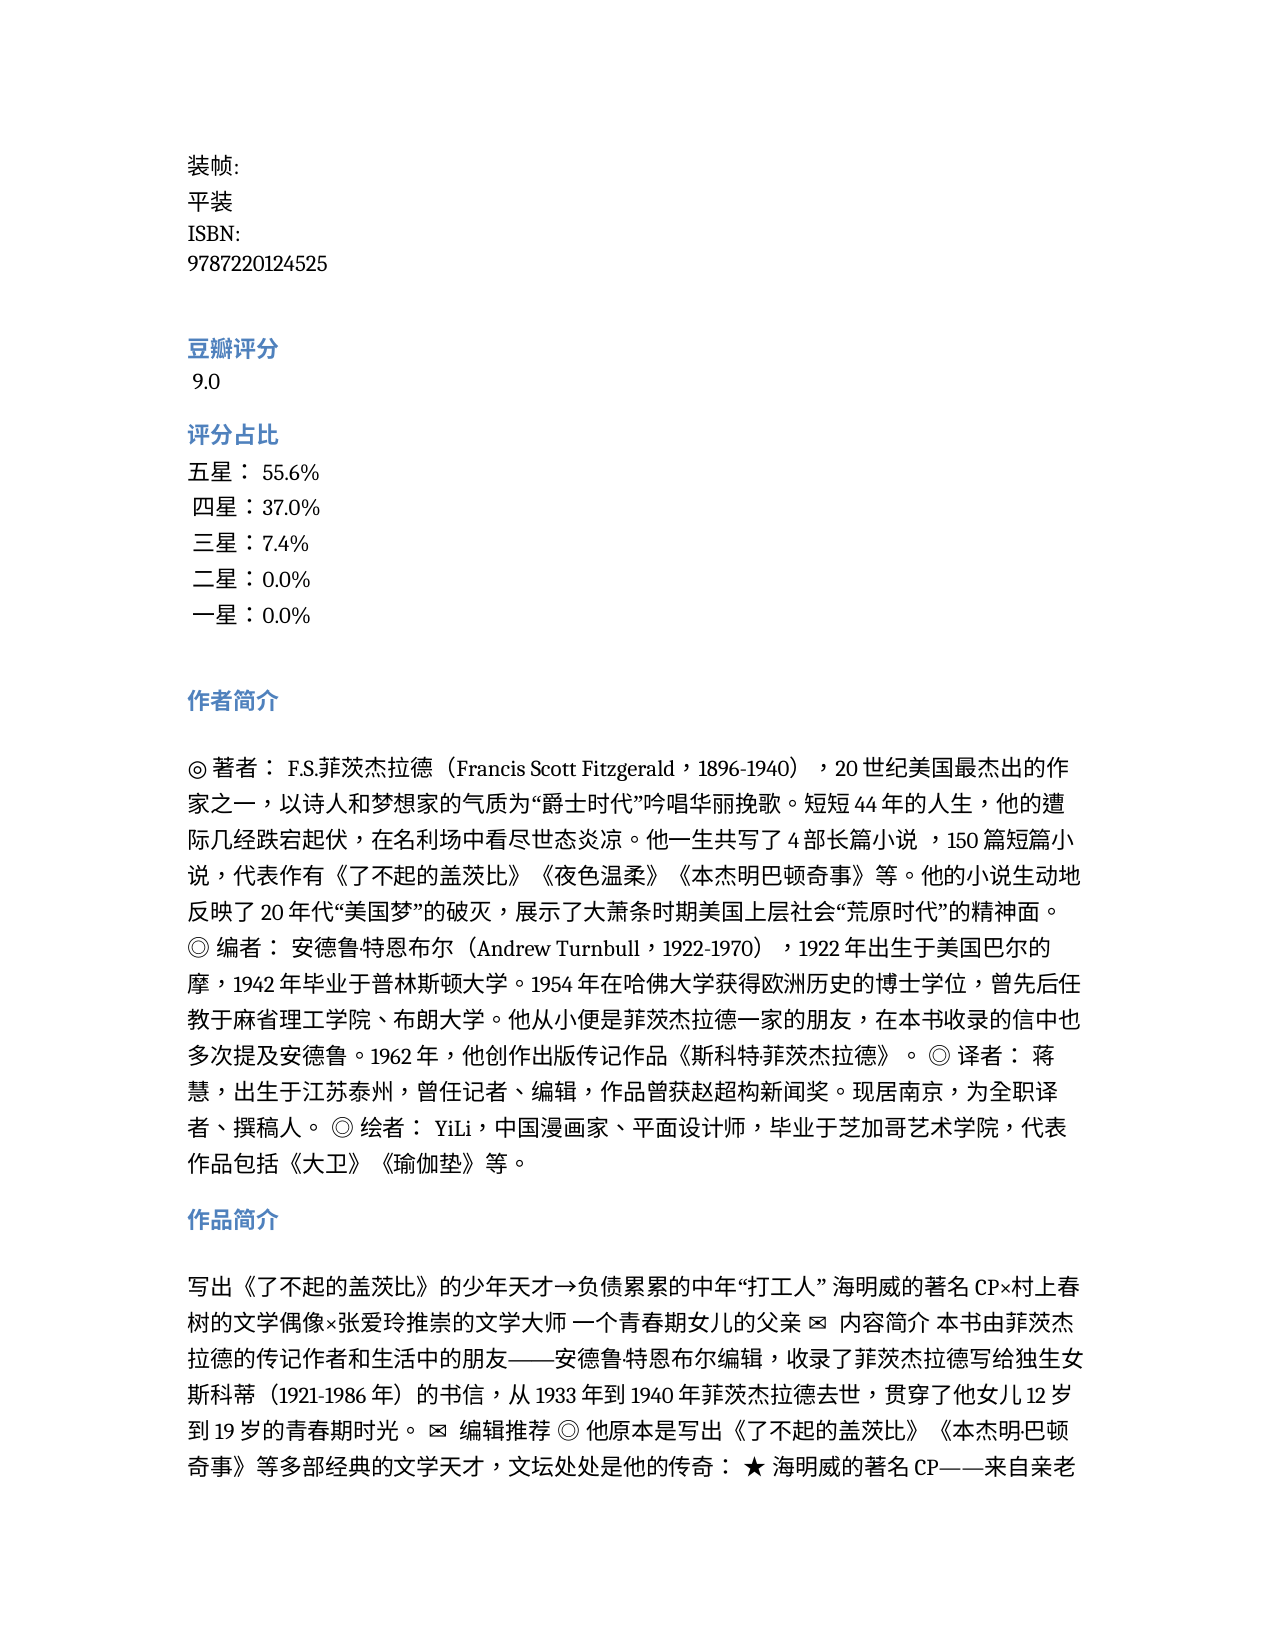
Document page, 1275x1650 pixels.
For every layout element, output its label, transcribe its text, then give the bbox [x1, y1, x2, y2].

subtitle 作者简介 [187, 685, 1087, 717]
text 五星： 55.6% 四星： 37.0% 三星： 7.4% 二星： 0.0% 一星： 0.0% [187, 455, 1087, 661]
subtitle 作品简介 [187, 1204, 1087, 1236]
text 9.0 [187, 368, 1087, 395]
subtitle 豆瓣评分 [187, 332, 1087, 364]
subtitle 评分占比 [187, 419, 1087, 451]
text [187, 150, 1087, 308]
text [187, 1240, 1087, 1482]
text ◎ 著者： F.S.菲茨杰拉德（Francis Scott Fitzgerald，1896-1940），20世纪美国最杰出的作家之一，以诗人和梦想家的气质为“爵士时代”吟唱华丽挽歌。短短44年的人生，他的遭际几经跌宕起伏，在名利场中看尽世态炎凉。他一生共写了4部长篇小说 ，150篇短篇小说，代表作有《了不起的盖茨比》《夜色温柔》《本杰明巴顿奇事》等。他的小说生动地反映了20年代“美国梦”的破灭，展示了大萧条时期美国上层社会“荒原时代”的精神面。 ◎ 编者： 安德鲁·特恩布尔（Andrew Turnbull，1922-1970），1922年出生于美国巴尔的摩，1942年毕业于普林斯顿大学。1954年在哈佛大学获得欧洲历史的博士学位，曾先后任教于麻省理工学院、布朗大学。他从小便是菲茨杰拉德一家的朋友，在本书收录的信中也多次提及安德鲁。1962年，他创作出版传记作品《斯科特·菲茨杰拉德》。 ◎ 译者： 蒋慧，出生于江苏泰州，曾任记者、编辑，作品曾获赵超构新闻奖。现居南京，为全职译者、撰稿人。 ◎ 绘者： YiLi，中国漫画家、平面设计师，毕业于芝加哥艺术学院，代表作品包括《大卫》《瑜伽垫》等。 [187, 721, 1087, 1179]
